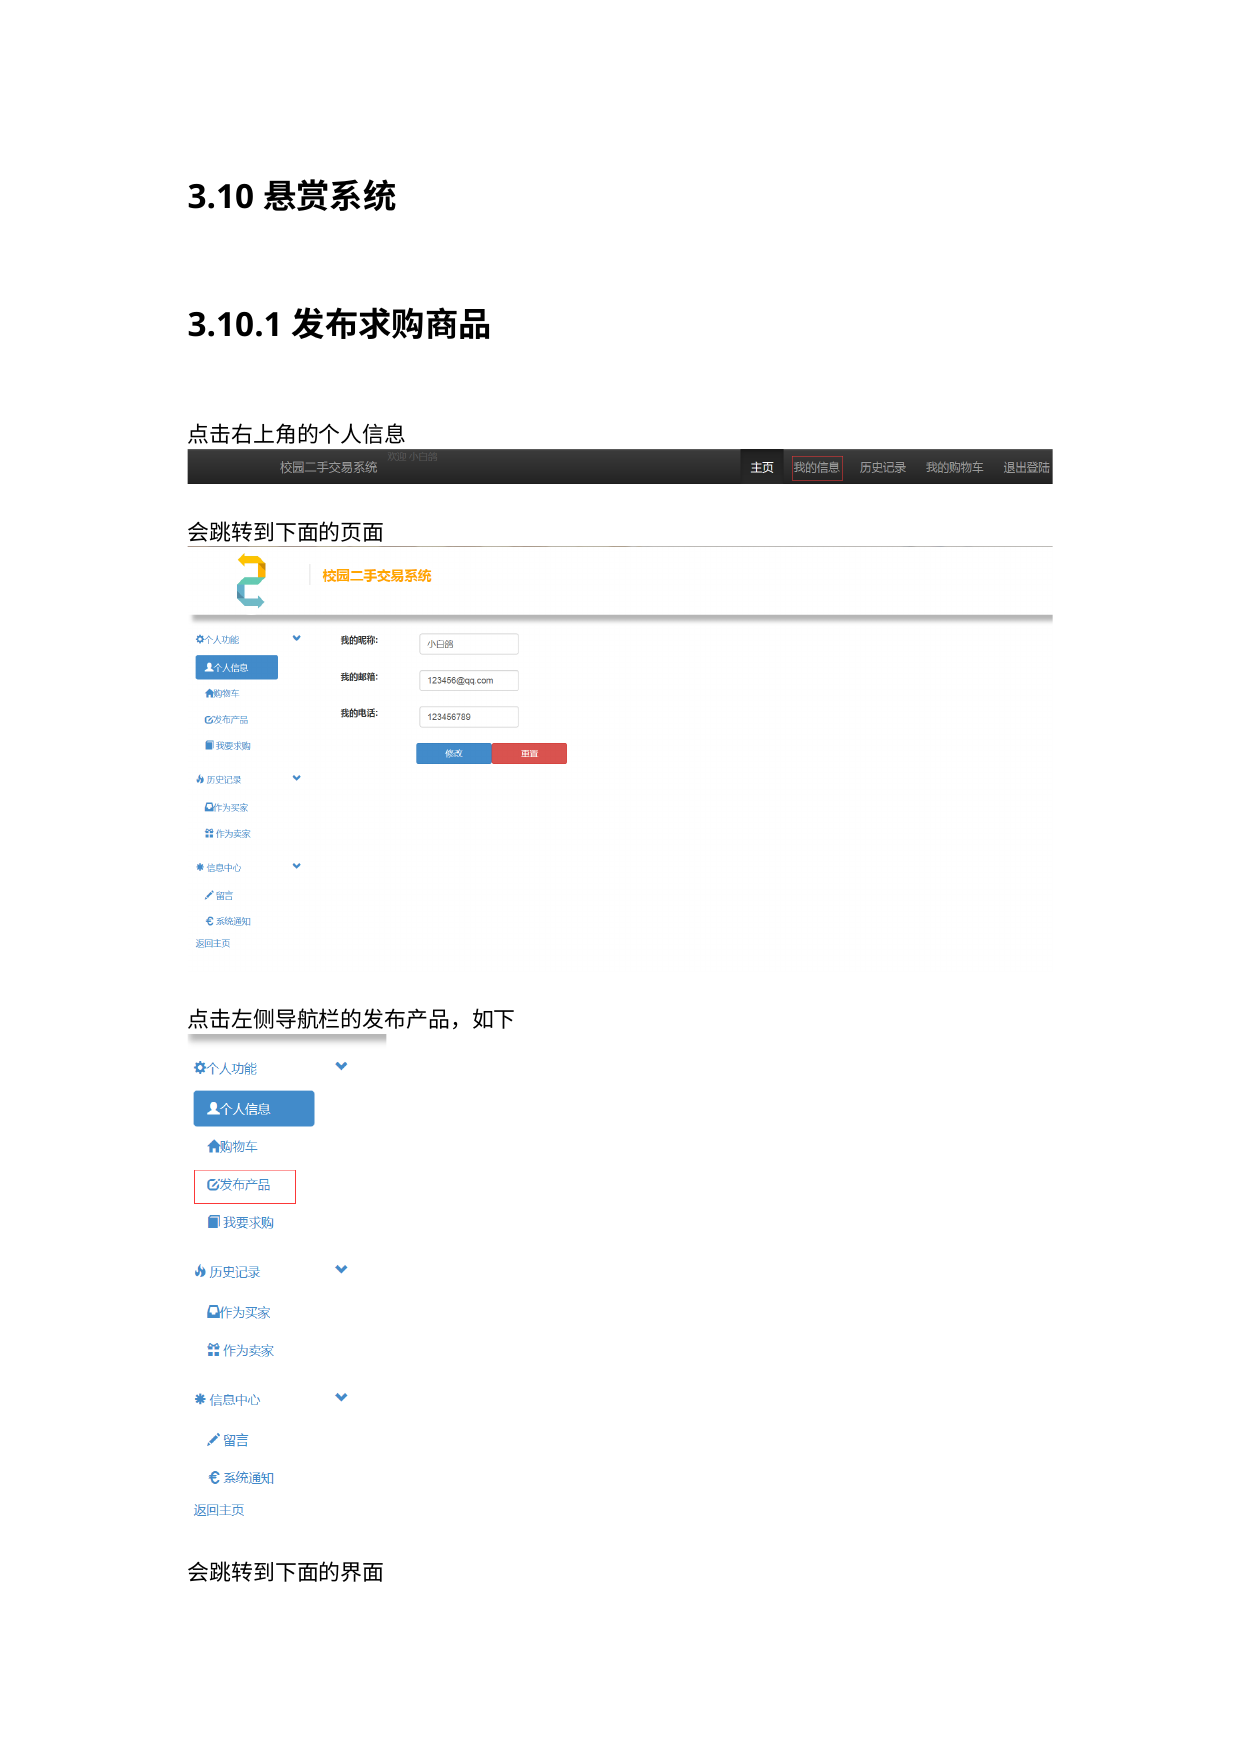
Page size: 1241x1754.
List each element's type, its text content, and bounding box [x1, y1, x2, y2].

text 会跳转到下面的页面 [187, 514, 1053, 546]
picture [187, 1034, 387, 1535]
subtitle 3.10 悬赏系统 [187, 162, 1053, 227]
text 会跳转到下面的界面 [187, 1554, 1053, 1587]
subtitle 3.10.1 发布求购商品 [187, 289, 1053, 354]
text 点击左侧导航栏的发布产品，如下 [187, 1002, 1053, 1034]
picture [187, 546, 1053, 972]
picture [187, 449, 1053, 484]
text 点击右上角的个人信息 [187, 417, 1053, 449]
